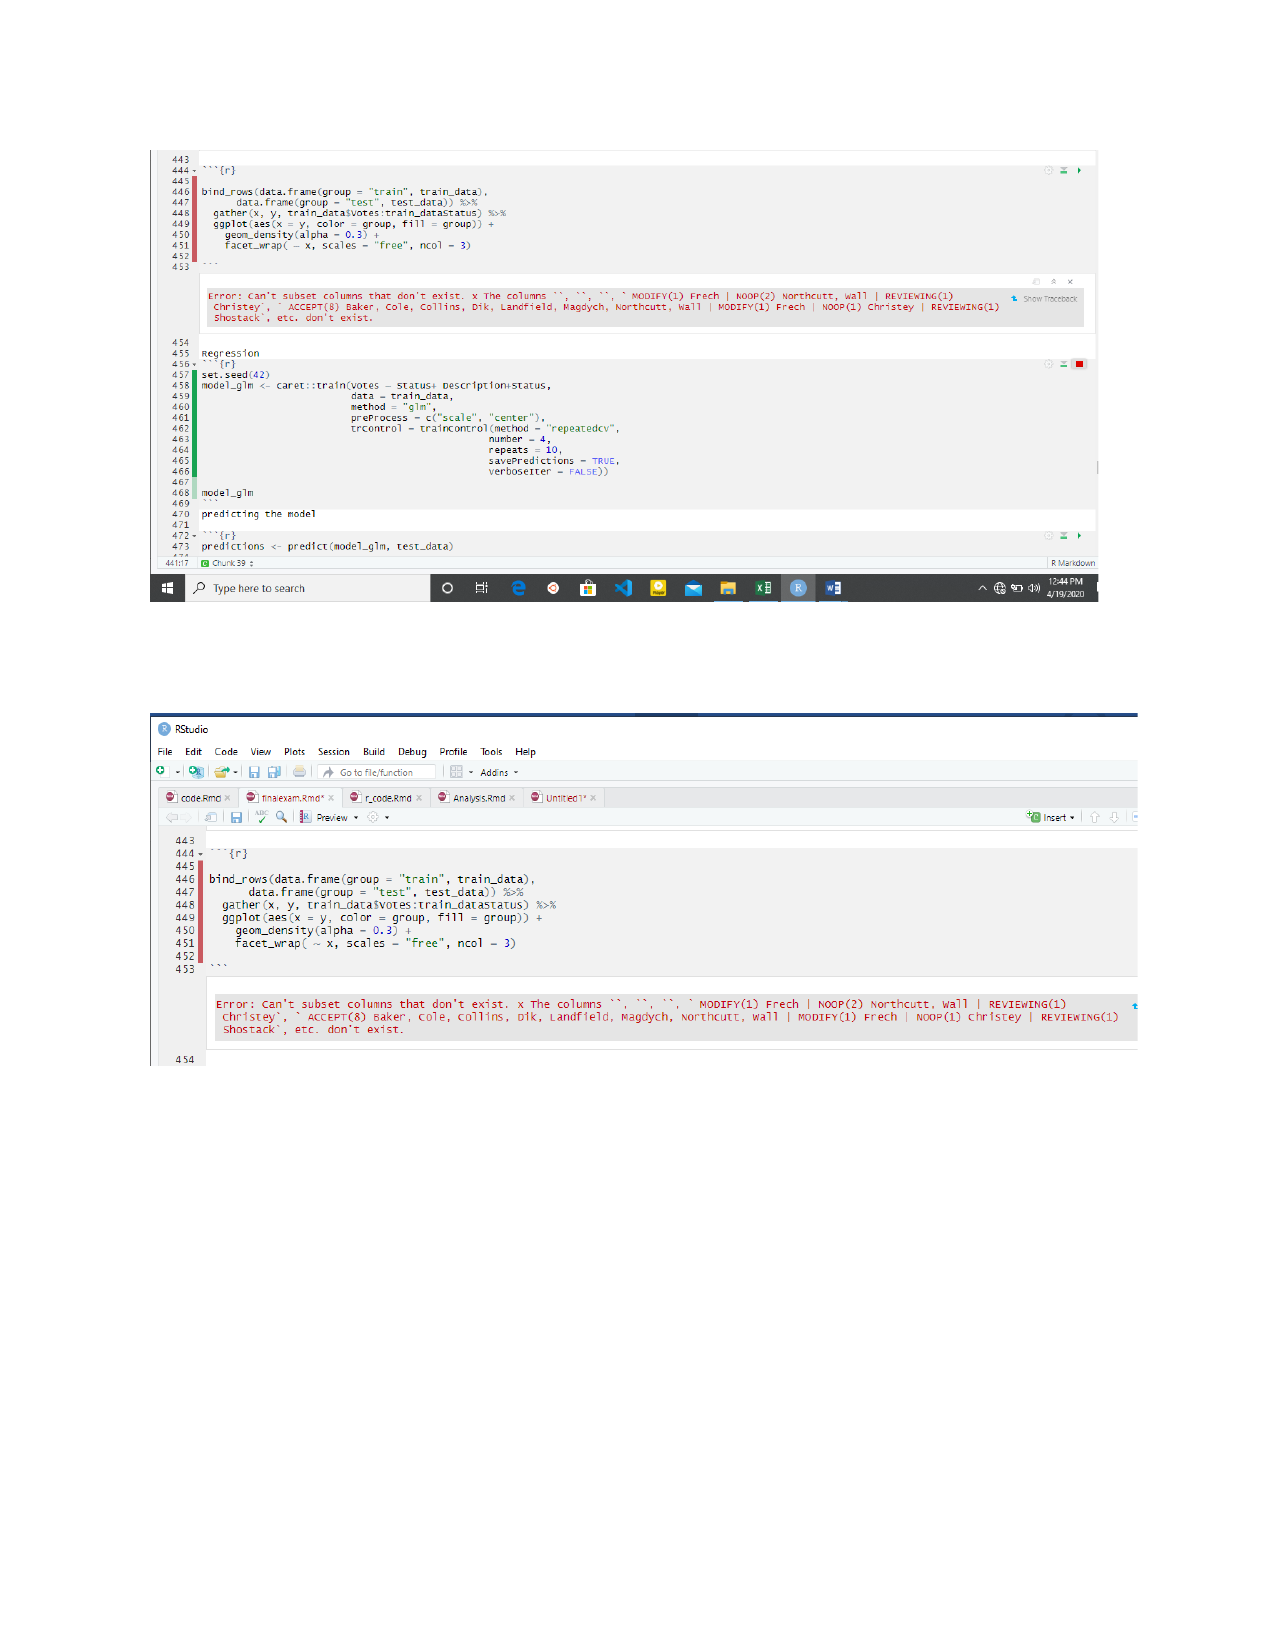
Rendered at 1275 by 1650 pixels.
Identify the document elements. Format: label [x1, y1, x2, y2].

picture [150, 150, 1099, 602]
picture [150, 713, 1138, 1066]
